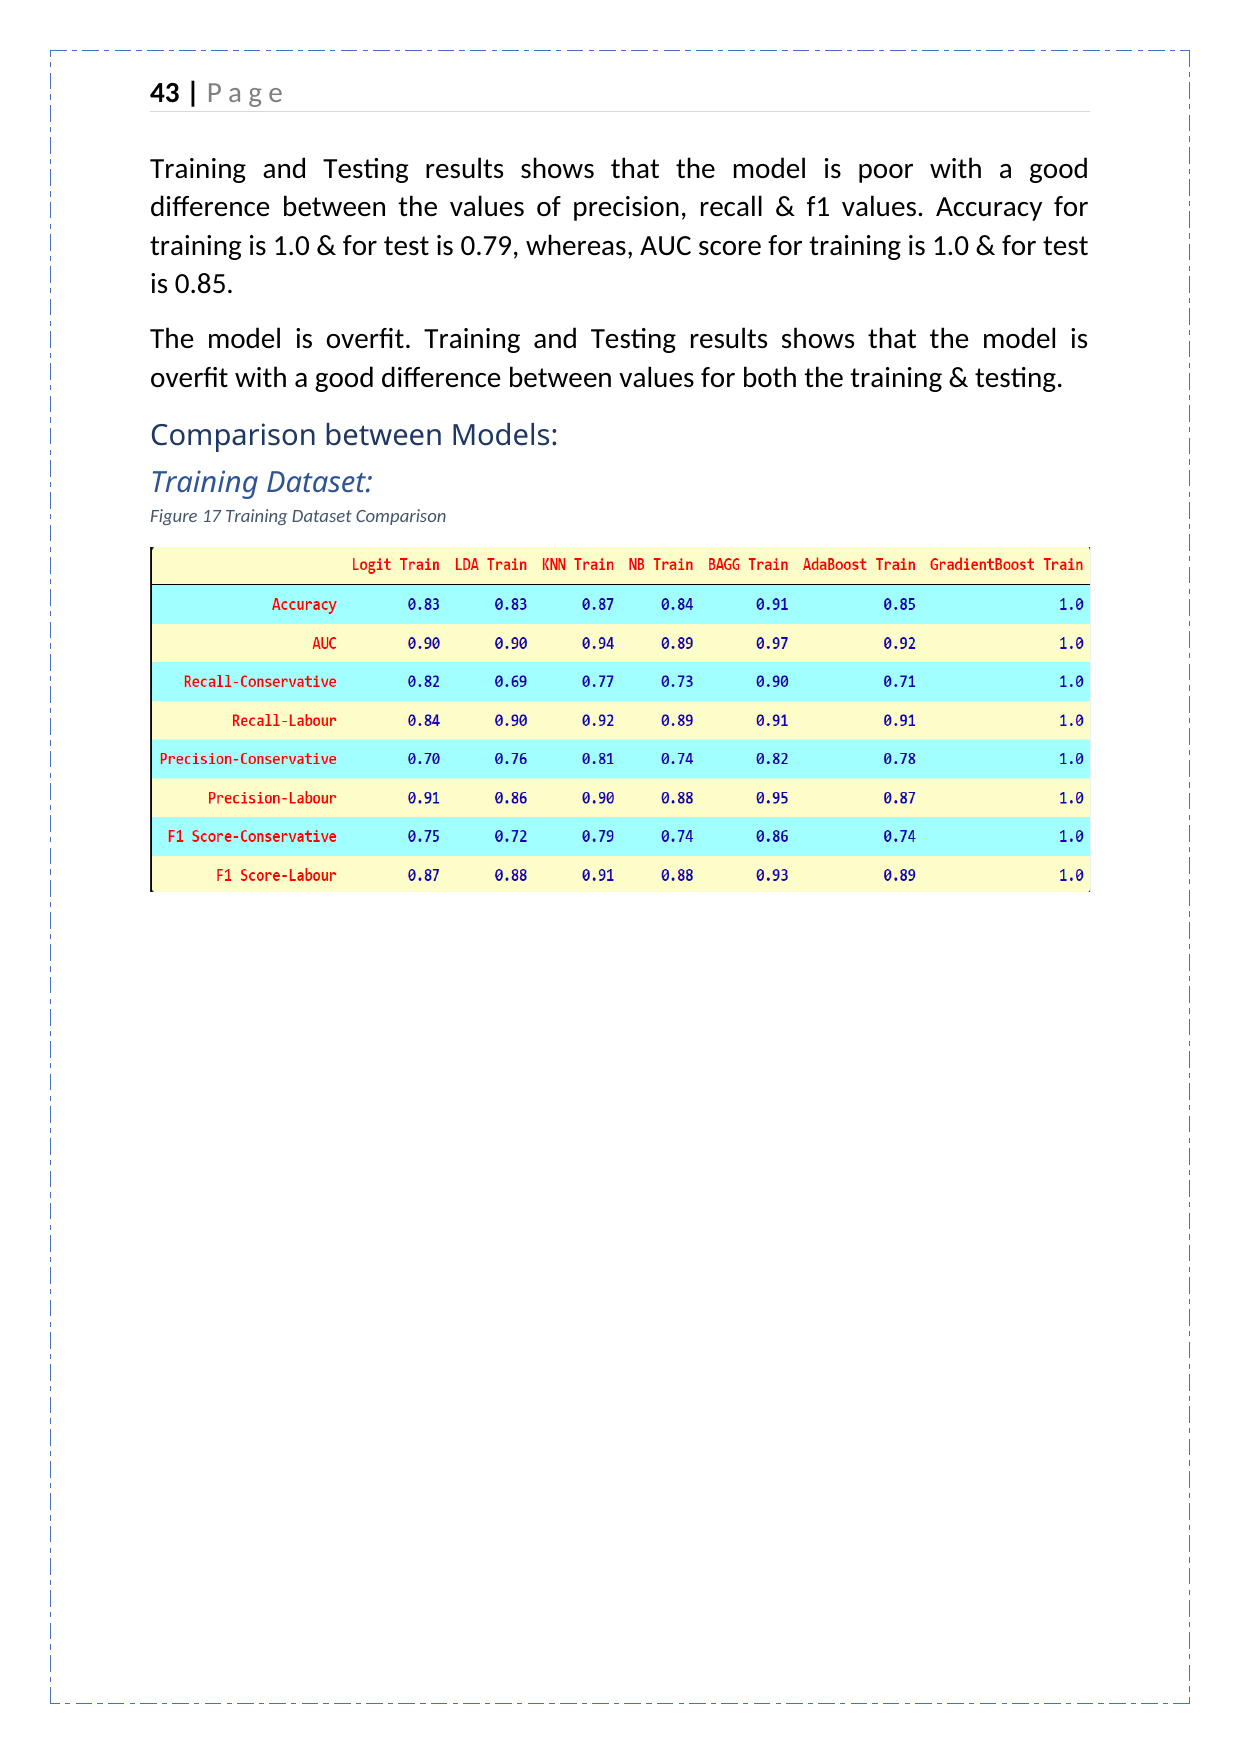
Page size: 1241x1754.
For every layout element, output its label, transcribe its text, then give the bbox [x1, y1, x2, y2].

subtitle Comparison between Models: [150, 414, 1090, 454]
text The model is overfit. Training and Testing results shows that the model is overfit with a good difference between values for both the training & testing. [150, 320, 1090, 394]
subtitle Training Dataset: [150, 461, 1090, 501]
text Figure 17 Training Dataset Comparison [150, 504, 1090, 527]
text Training and Testing results shows that the model is poor with a good difference between the values of precision, recall & f1 values. Accuracy for training is 1.0 & for test is 0.79, whereas, AUC score for training is 1.0 & for test is 0.85. [150, 150, 1090, 301]
picture [150, 547, 1091, 892]
